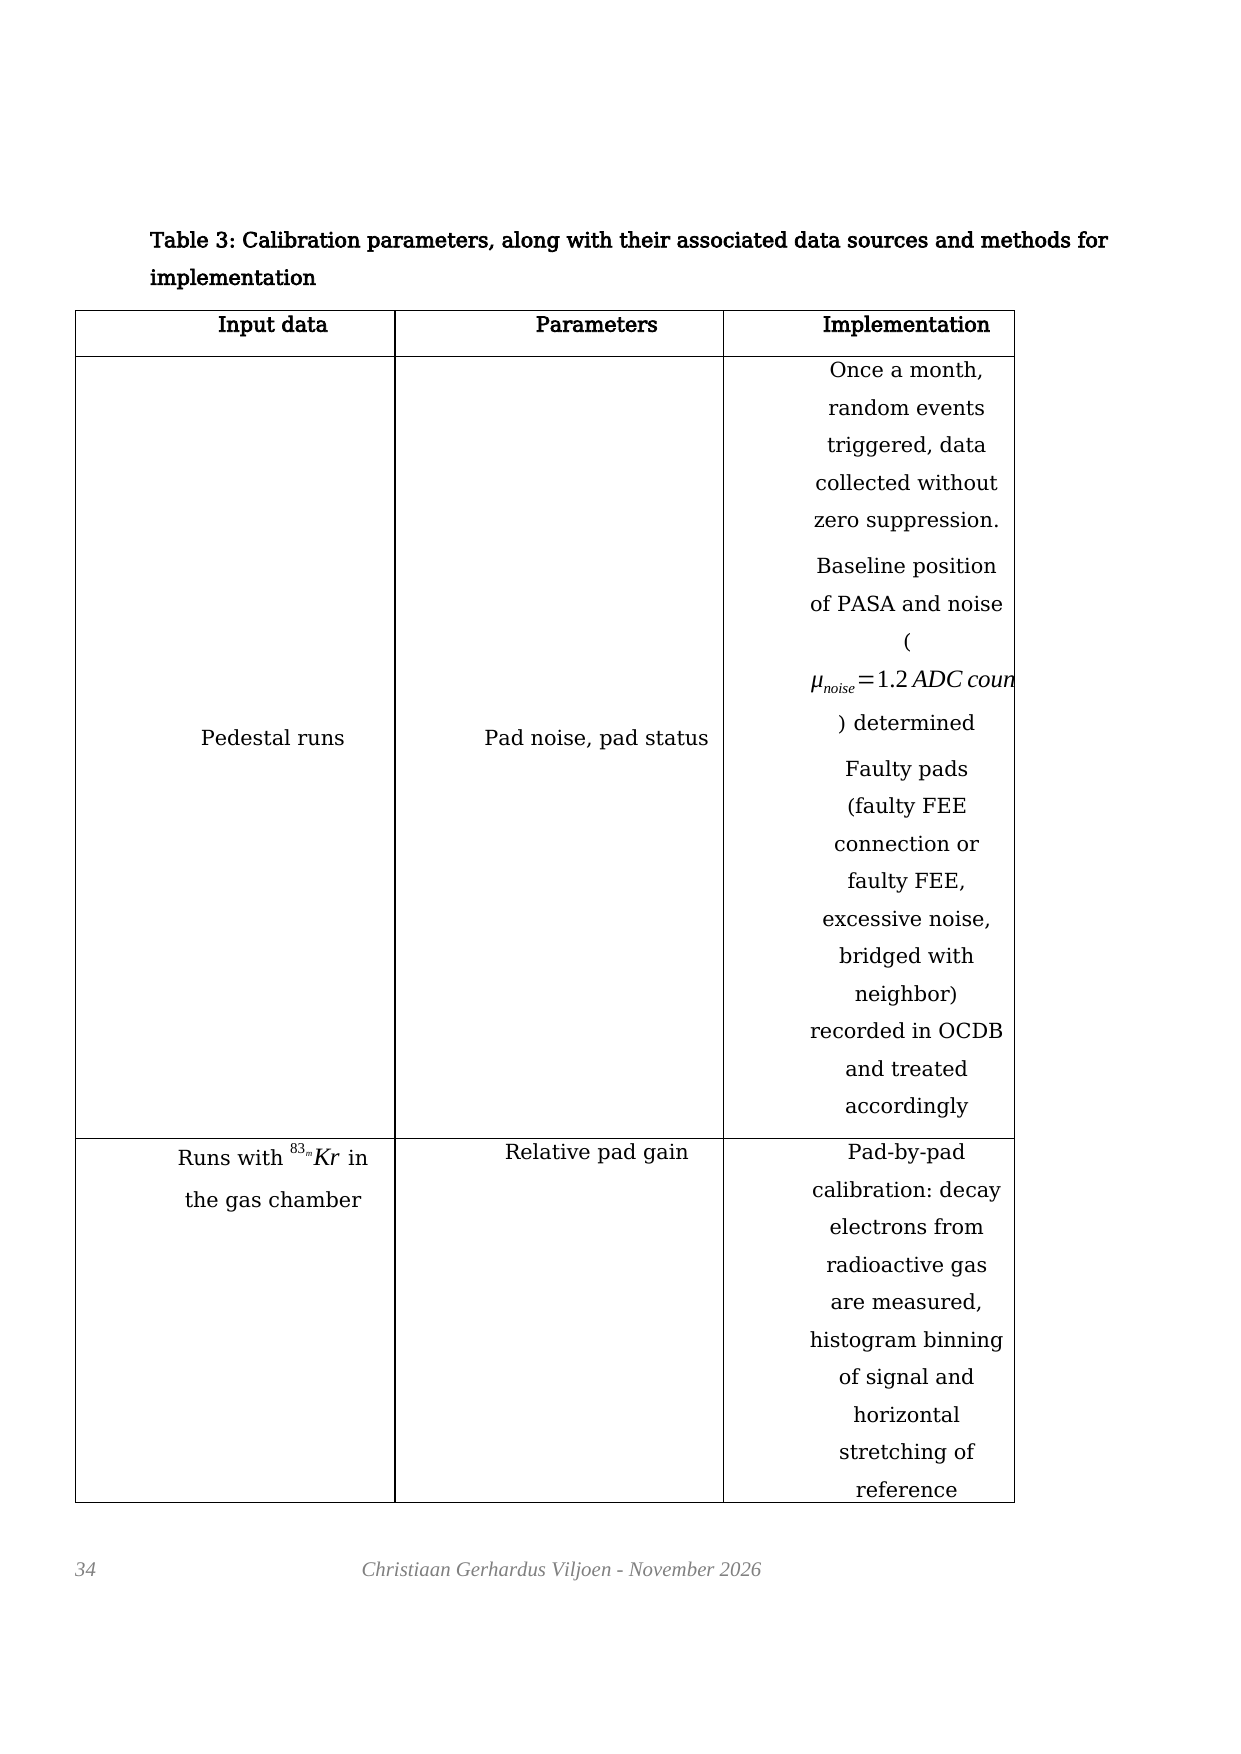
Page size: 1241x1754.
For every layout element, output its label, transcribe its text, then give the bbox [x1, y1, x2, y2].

table_header Implementation [724, 311, 1014, 356]
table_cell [76, 1139, 394, 1502]
table_header Parameters [396, 311, 723, 356]
table_cell Pad noise, pad status [396, 357, 723, 1138]
table_header Input data [76, 311, 394, 356]
text Table 3: Calibration parameters, along with their associated data sources and methods for implementation [150, 227, 1165, 289]
table_cell Relative pad gain [396, 1139, 723, 1502]
table_cell Pedestal runs [76, 357, 394, 1138]
table_cell Once a month, random events triggered, data collected without zero suppression. Baseline position of PASA and noise () determined Faulty pads (faulty FEE connection or faulty FEE, excessive noise, bridged with neighbor) recorded in OCDB and treated accordingly [724, 357, 1014, 1138]
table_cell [724, 1139, 1014, 1502]
